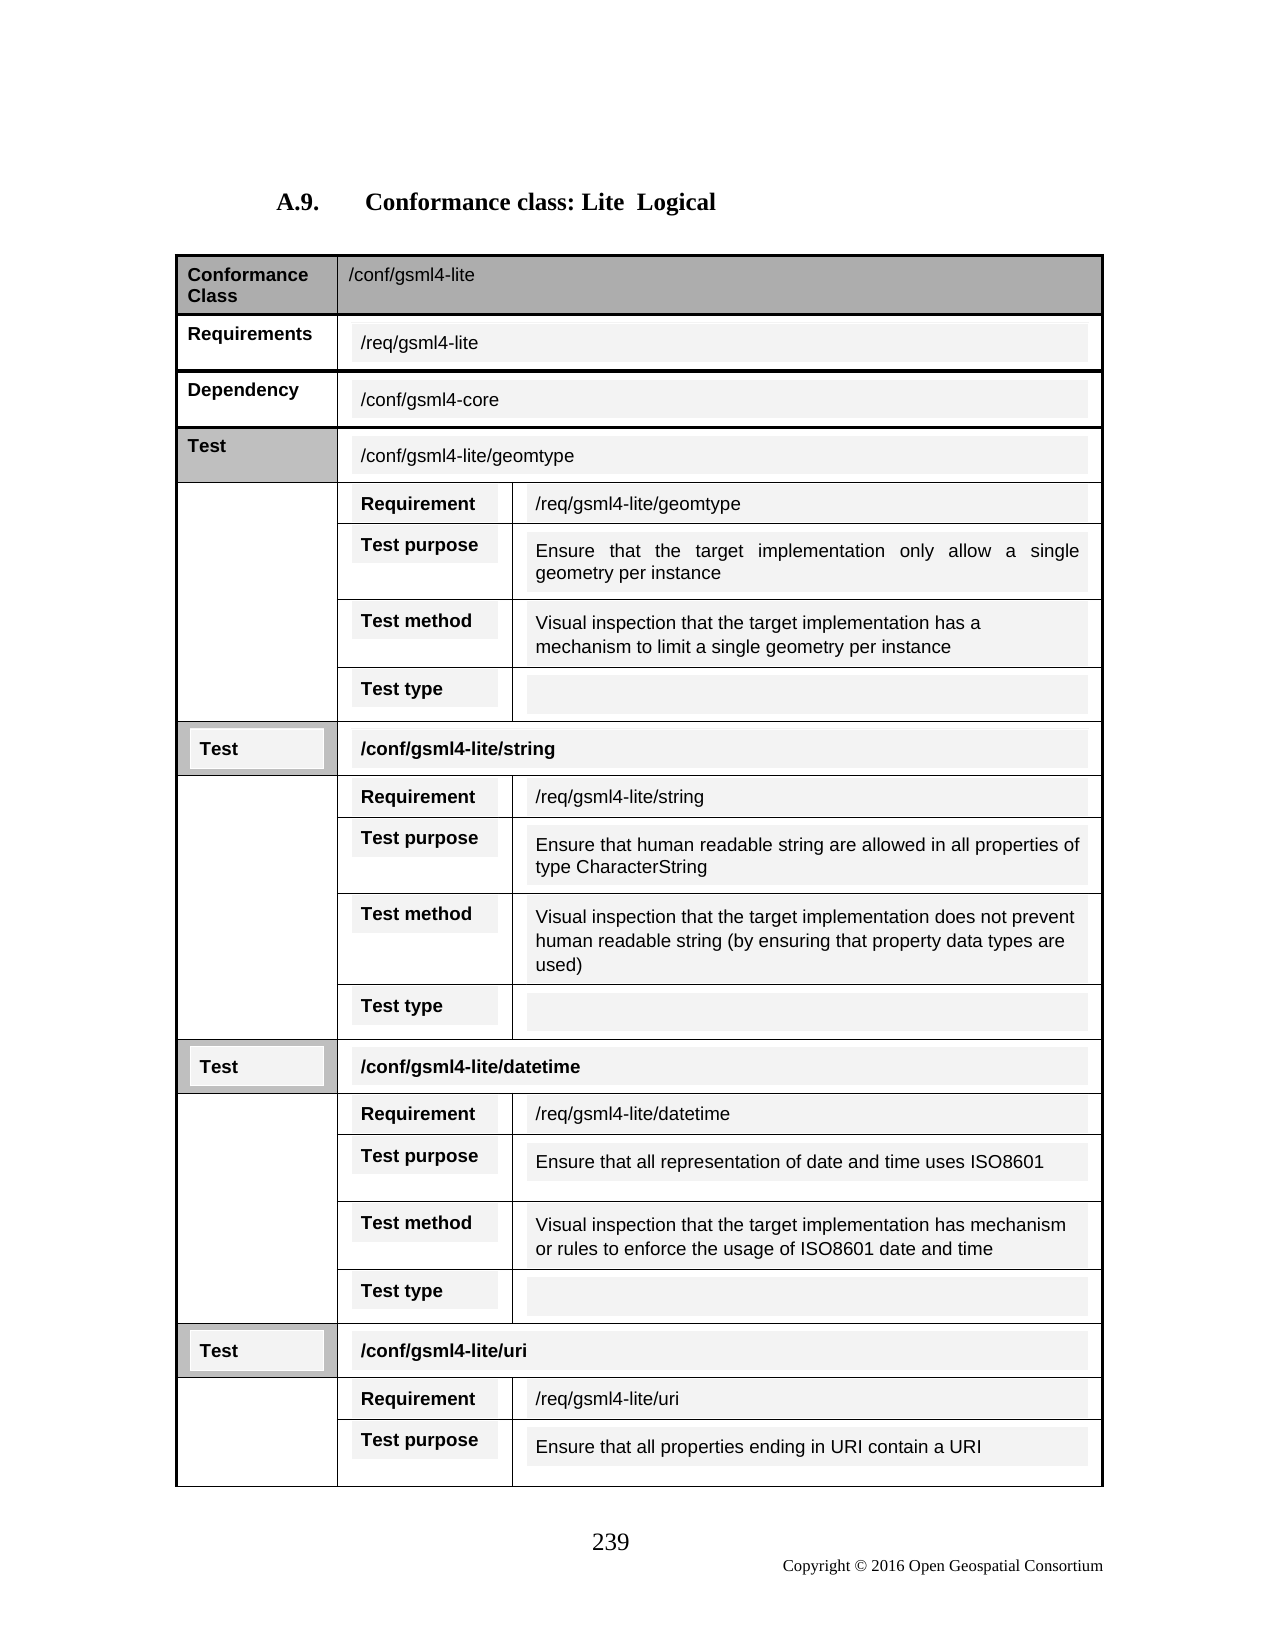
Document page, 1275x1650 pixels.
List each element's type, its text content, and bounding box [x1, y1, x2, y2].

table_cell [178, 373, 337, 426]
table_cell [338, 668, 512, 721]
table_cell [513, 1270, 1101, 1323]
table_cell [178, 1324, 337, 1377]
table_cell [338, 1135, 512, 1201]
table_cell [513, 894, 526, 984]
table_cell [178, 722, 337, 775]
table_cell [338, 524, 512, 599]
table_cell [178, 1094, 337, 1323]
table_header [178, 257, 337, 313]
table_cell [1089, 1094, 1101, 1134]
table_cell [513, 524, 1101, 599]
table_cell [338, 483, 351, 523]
text Conformance class: Lite Logical [276, 187, 1034, 216]
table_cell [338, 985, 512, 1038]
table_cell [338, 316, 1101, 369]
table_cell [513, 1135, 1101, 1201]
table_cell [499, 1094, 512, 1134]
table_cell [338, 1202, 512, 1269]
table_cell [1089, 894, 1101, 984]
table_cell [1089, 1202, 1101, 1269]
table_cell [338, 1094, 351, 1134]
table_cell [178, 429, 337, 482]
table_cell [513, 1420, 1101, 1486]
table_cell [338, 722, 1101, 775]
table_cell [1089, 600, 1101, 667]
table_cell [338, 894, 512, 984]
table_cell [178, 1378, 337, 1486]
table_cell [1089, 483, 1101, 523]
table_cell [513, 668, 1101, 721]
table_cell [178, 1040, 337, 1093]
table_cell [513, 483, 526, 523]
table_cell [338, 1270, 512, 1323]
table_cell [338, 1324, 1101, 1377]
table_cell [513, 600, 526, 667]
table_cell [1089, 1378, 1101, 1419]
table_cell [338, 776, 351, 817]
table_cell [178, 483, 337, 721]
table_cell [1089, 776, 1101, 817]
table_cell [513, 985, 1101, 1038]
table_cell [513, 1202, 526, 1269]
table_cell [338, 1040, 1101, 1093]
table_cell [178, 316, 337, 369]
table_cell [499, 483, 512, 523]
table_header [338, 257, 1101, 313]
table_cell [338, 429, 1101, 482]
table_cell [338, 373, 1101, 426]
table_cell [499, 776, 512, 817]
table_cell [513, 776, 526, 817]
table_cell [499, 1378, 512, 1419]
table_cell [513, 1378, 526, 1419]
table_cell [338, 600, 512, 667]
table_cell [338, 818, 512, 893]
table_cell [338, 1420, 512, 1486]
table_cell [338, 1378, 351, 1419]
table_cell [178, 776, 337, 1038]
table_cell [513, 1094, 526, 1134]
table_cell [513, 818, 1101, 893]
